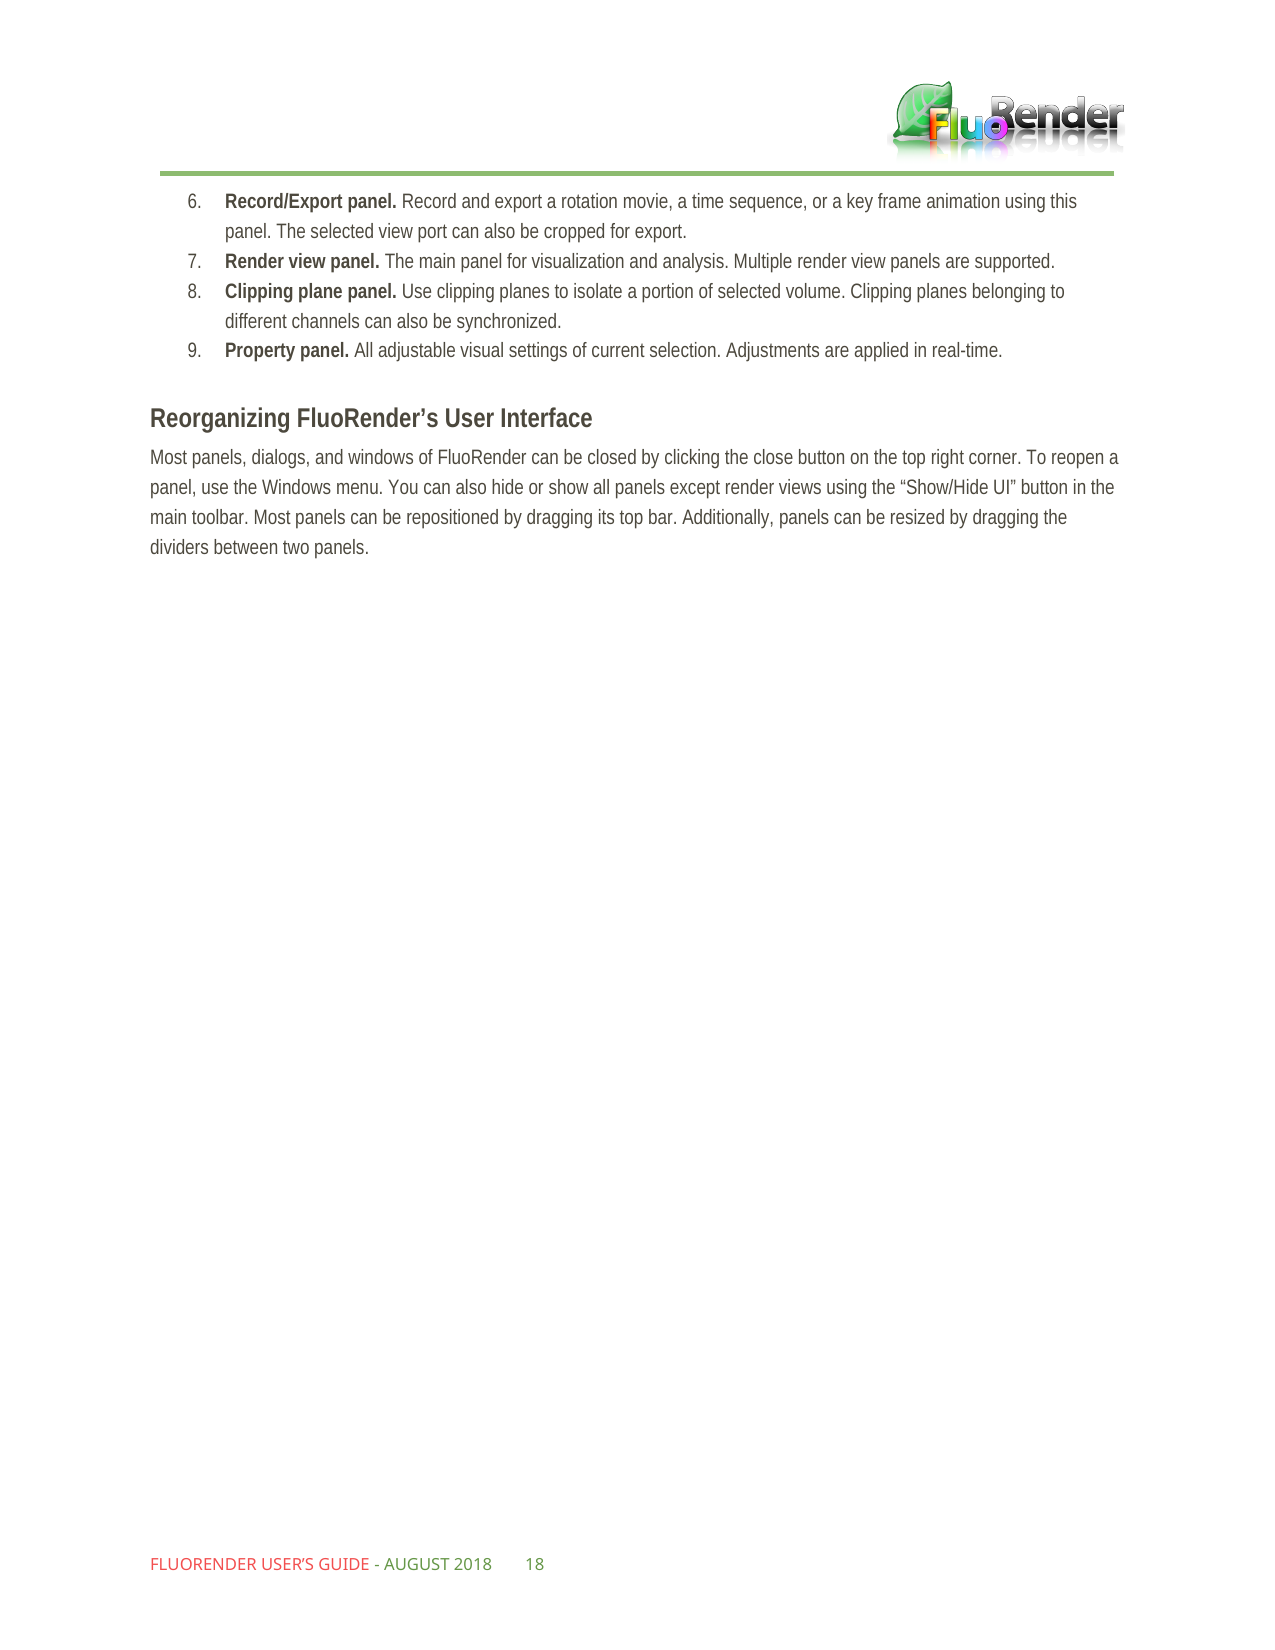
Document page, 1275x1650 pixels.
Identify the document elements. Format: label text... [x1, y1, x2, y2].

text Most panels, dialogs, and windows of FluoRender can be closed by clicking the close button on the top right corner. To reopen a panel, use the Windows menu. You can also hide or show all panels except render views using the “Show/Hide UI” button in the main toolbar. Most panels can be repositioned by dragging its top bar. Additionally, panels can be resized by dragging the dividers between two panels. [150, 445, 1125, 559]
list Property panel. All adjustable visual settings of current selection. Adjustments are applied in real-time. [187, 338, 1125, 362]
list Render view panel. The main panel for visualization and analysis. Multiple render view panels are supported. [187, 249, 1125, 273]
picture [887, 75, 1125, 165]
list Clipping plane panel. Use clipping planes to isolate a portion of selected volume. Clipping planes belonging to different channels can also be synchronized. [187, 279, 1125, 332]
subtitle Reorganizing FluoRender’s User Interface [150, 402, 1125, 433]
list Record/Export panel. Record and export a rotation movie, a time sequence, or a key frame animation using this panel. The selected view port can also be cropped for export. [187, 189, 1125, 243]
